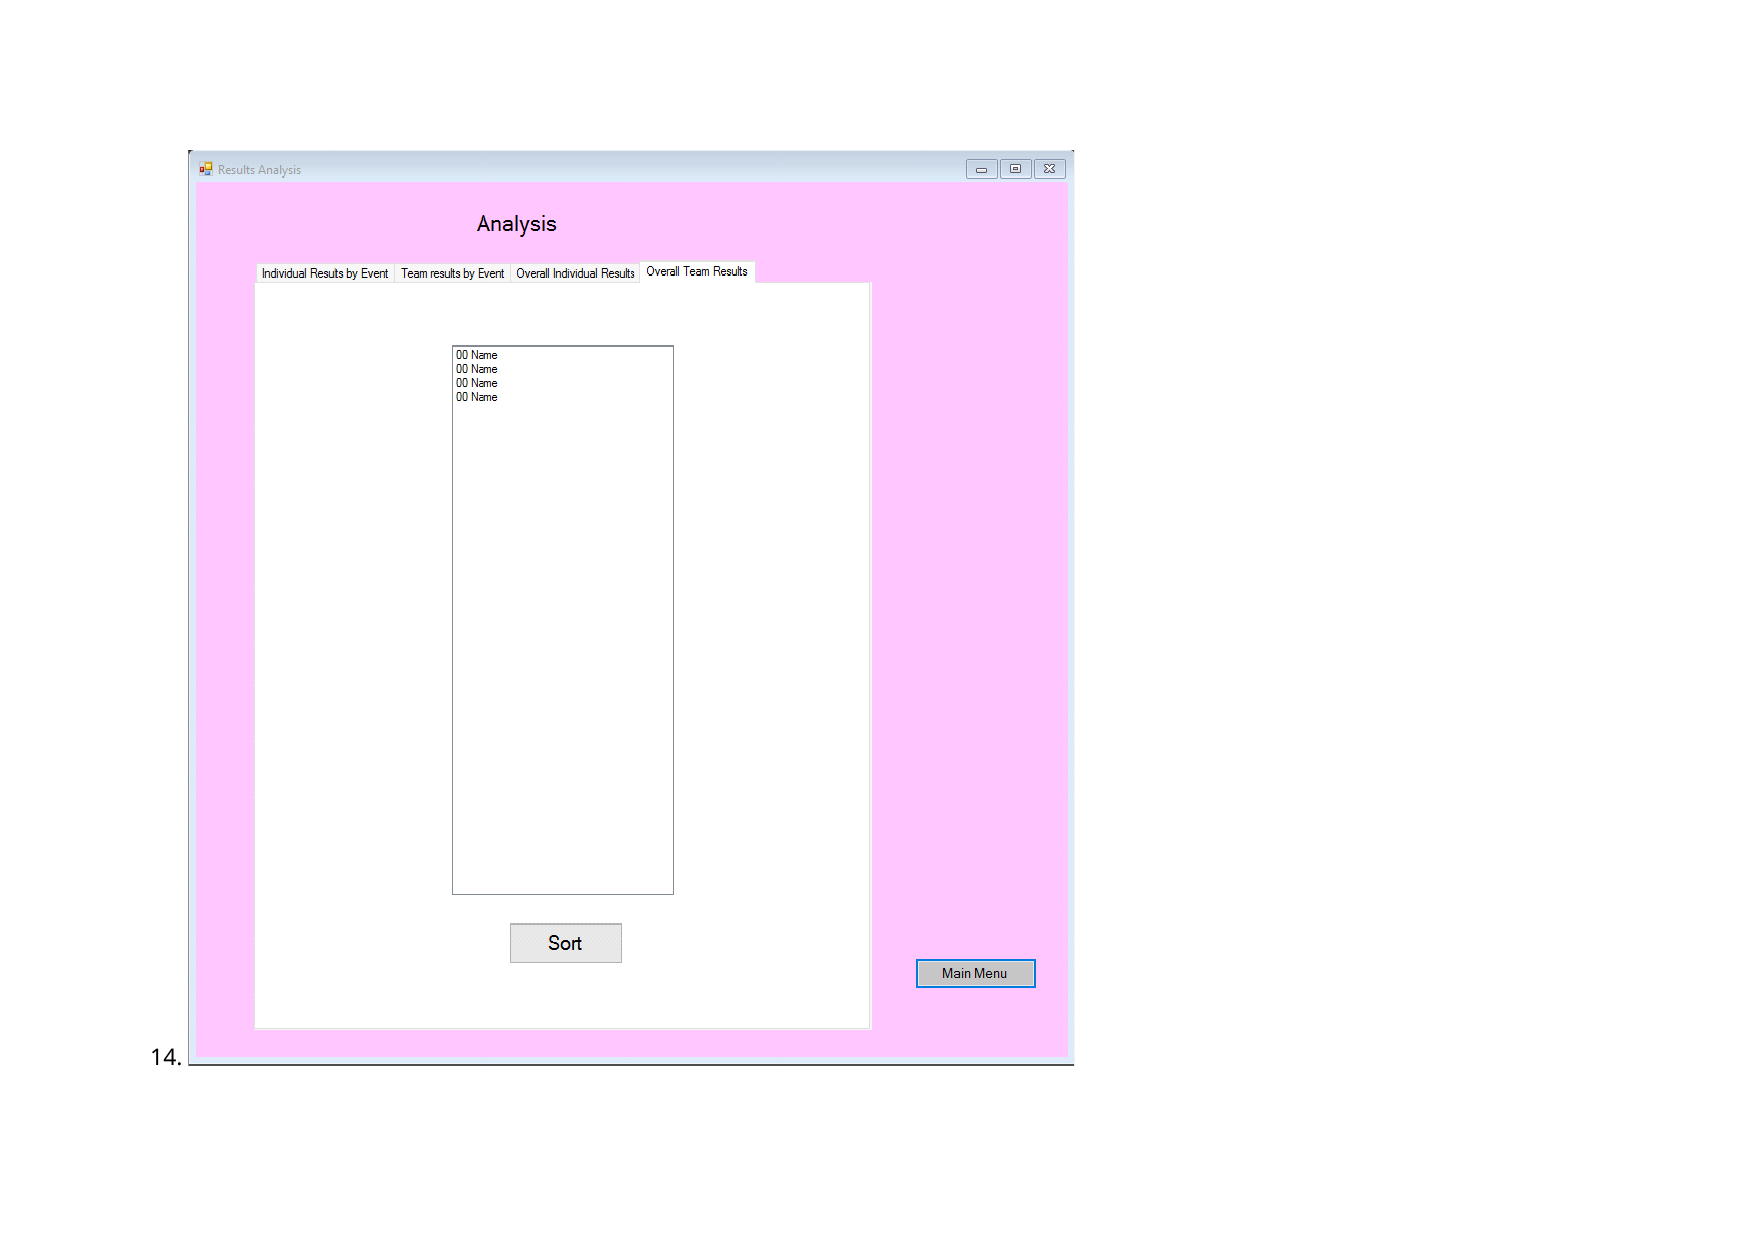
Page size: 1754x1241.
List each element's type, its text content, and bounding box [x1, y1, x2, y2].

picture [188, 150, 1075, 1066]
